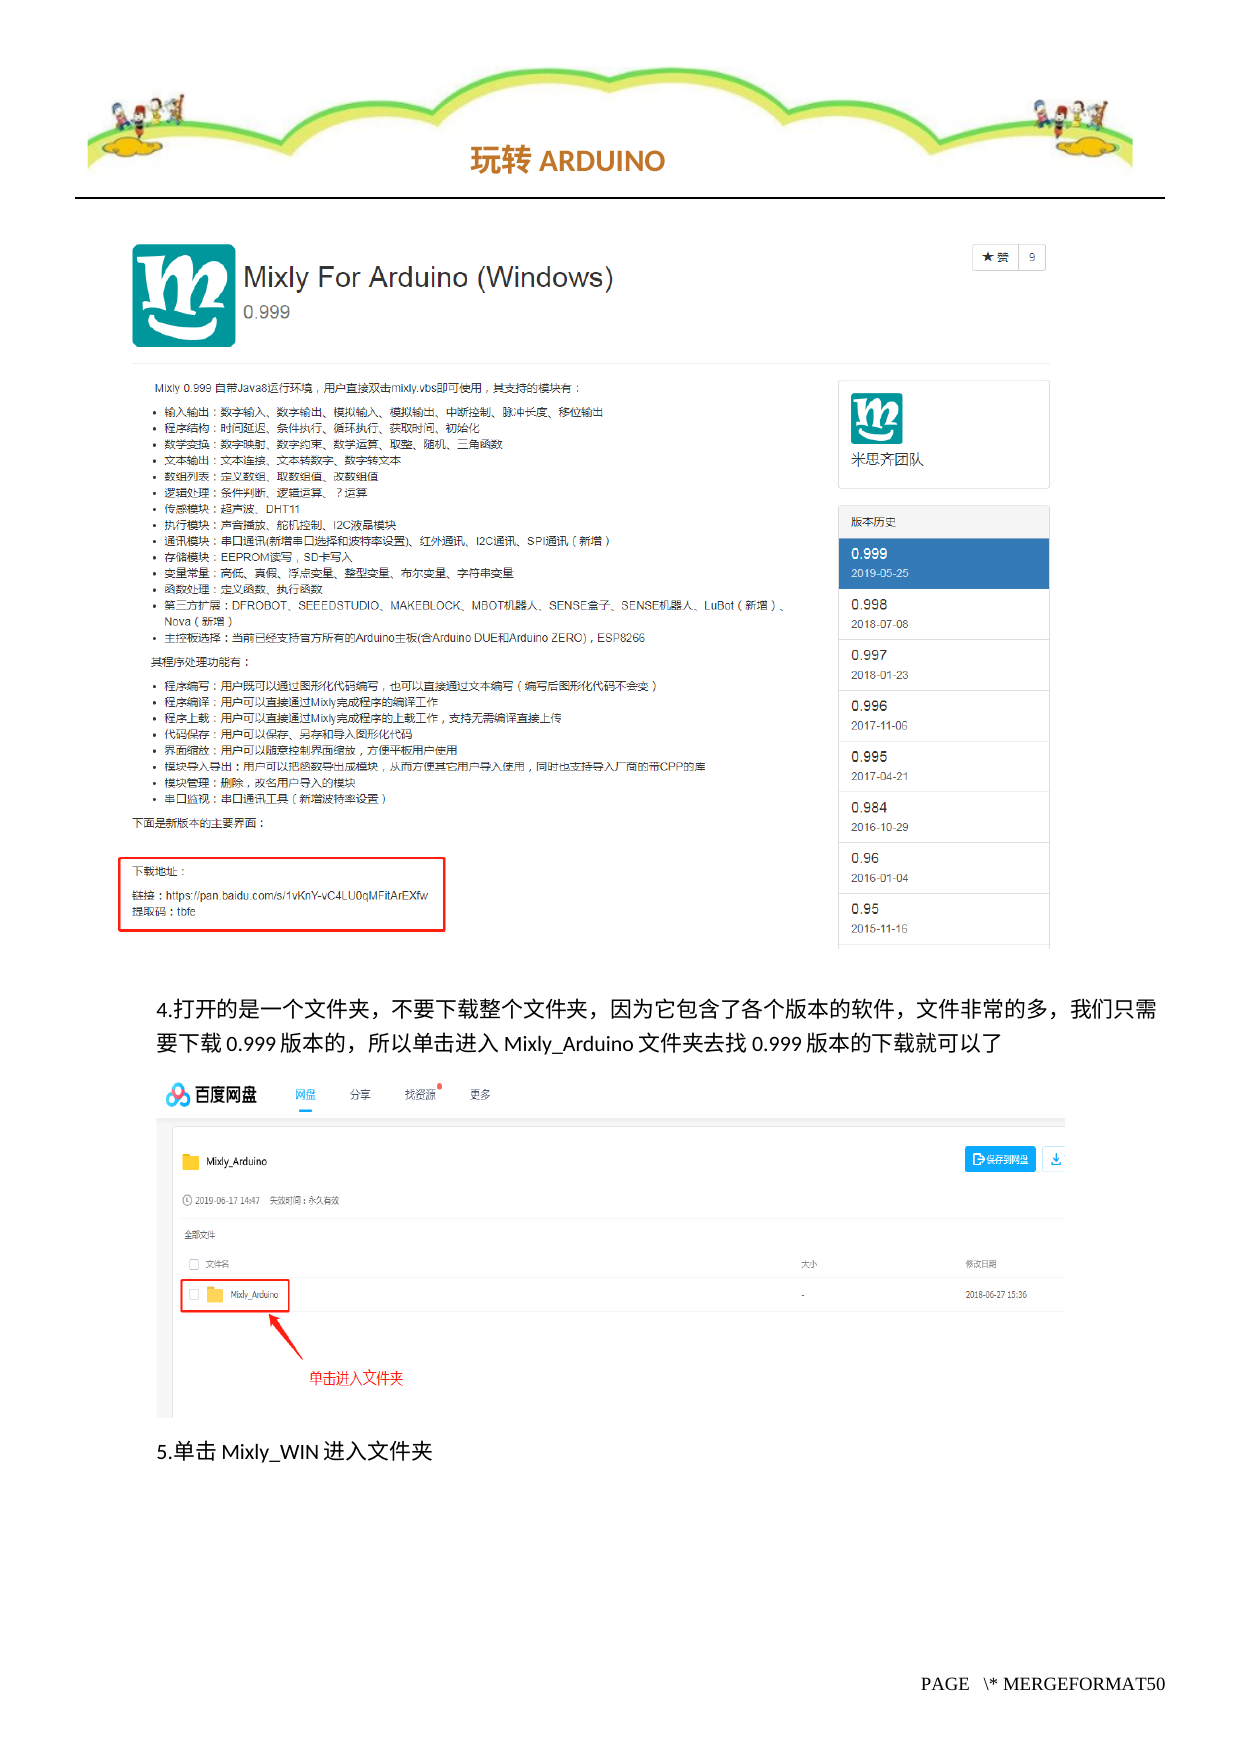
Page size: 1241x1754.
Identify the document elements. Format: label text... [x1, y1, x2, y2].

picture [87, 58, 1134, 181]
picture [156, 1073, 1066, 1418]
list 5.单击Mixly_WIN进入文件夹 [156, 1432, 1165, 1466]
picture [75, 241, 1166, 949]
list 4.打开的是一个文件夹，不要下载整个文件夹，因为它包含了各个版本的软件，文件非常的多，我们只需要下载0.999版本的，所以单击进入Mixly_Arduino文件夹去找0.999版本的下载就可以了 [156, 991, 1165, 1059]
